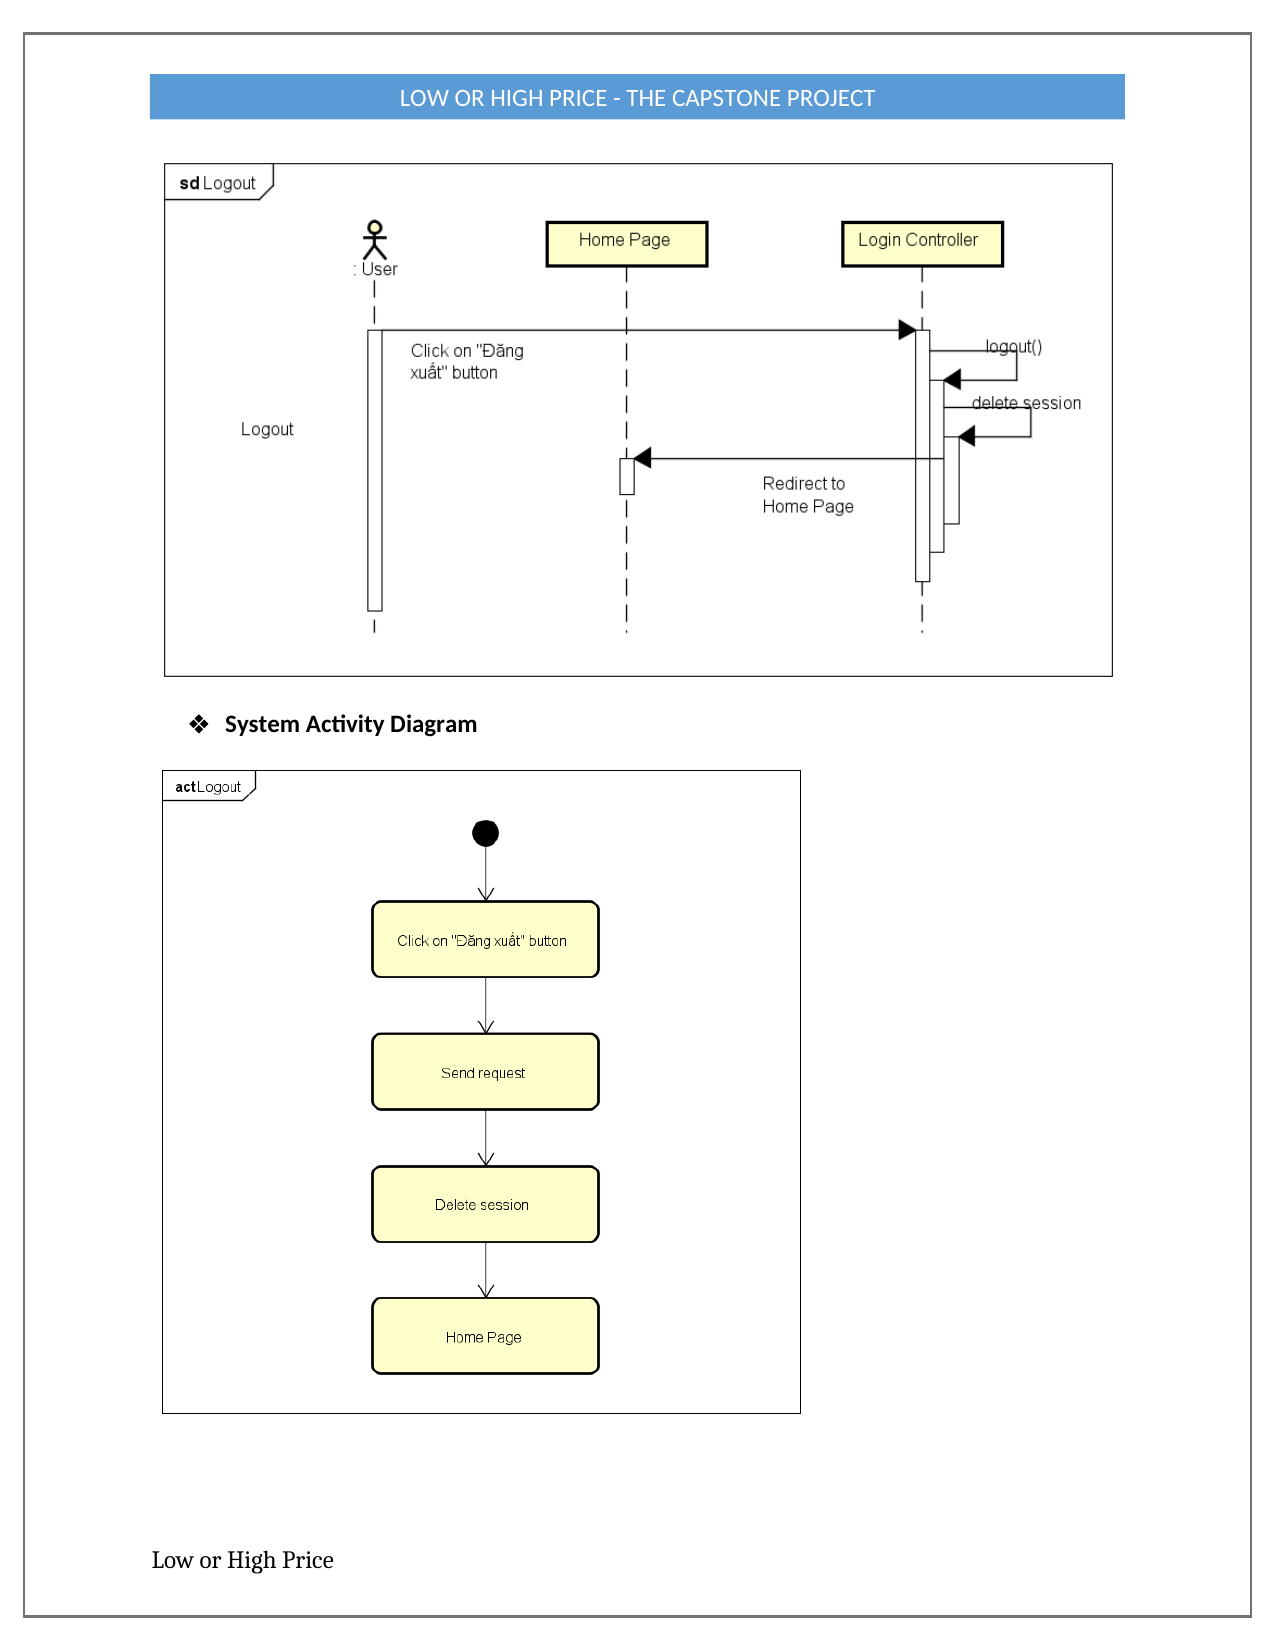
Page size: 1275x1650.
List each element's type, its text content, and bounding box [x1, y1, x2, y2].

list System Activity Diagram [187, 709, 1125, 739]
picture [150, 150, 1125, 690]
picture [150, 758, 811, 1425]
